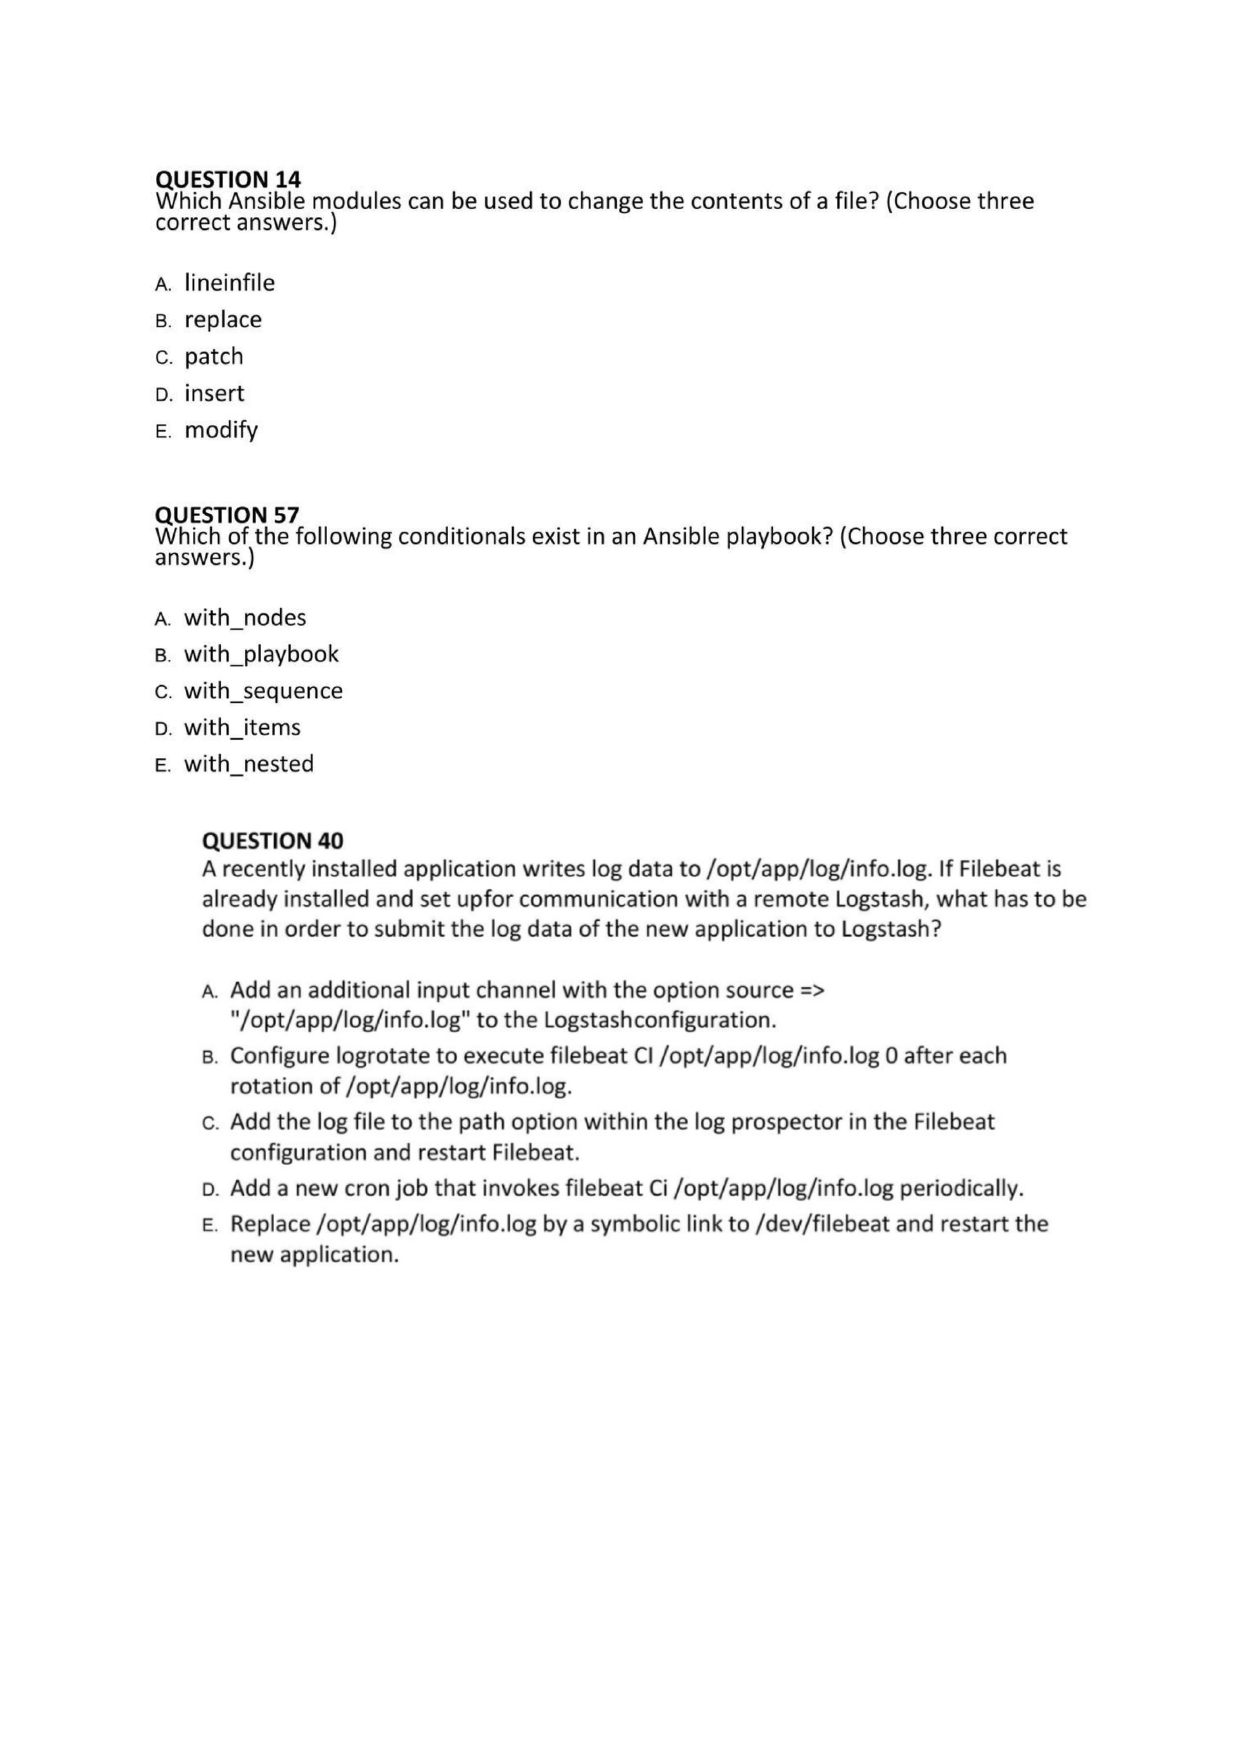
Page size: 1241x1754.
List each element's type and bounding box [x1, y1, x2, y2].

picture [147, 815, 1093, 1279]
picture [147, 147, 1093, 463]
picture [147, 483, 1093, 794]
